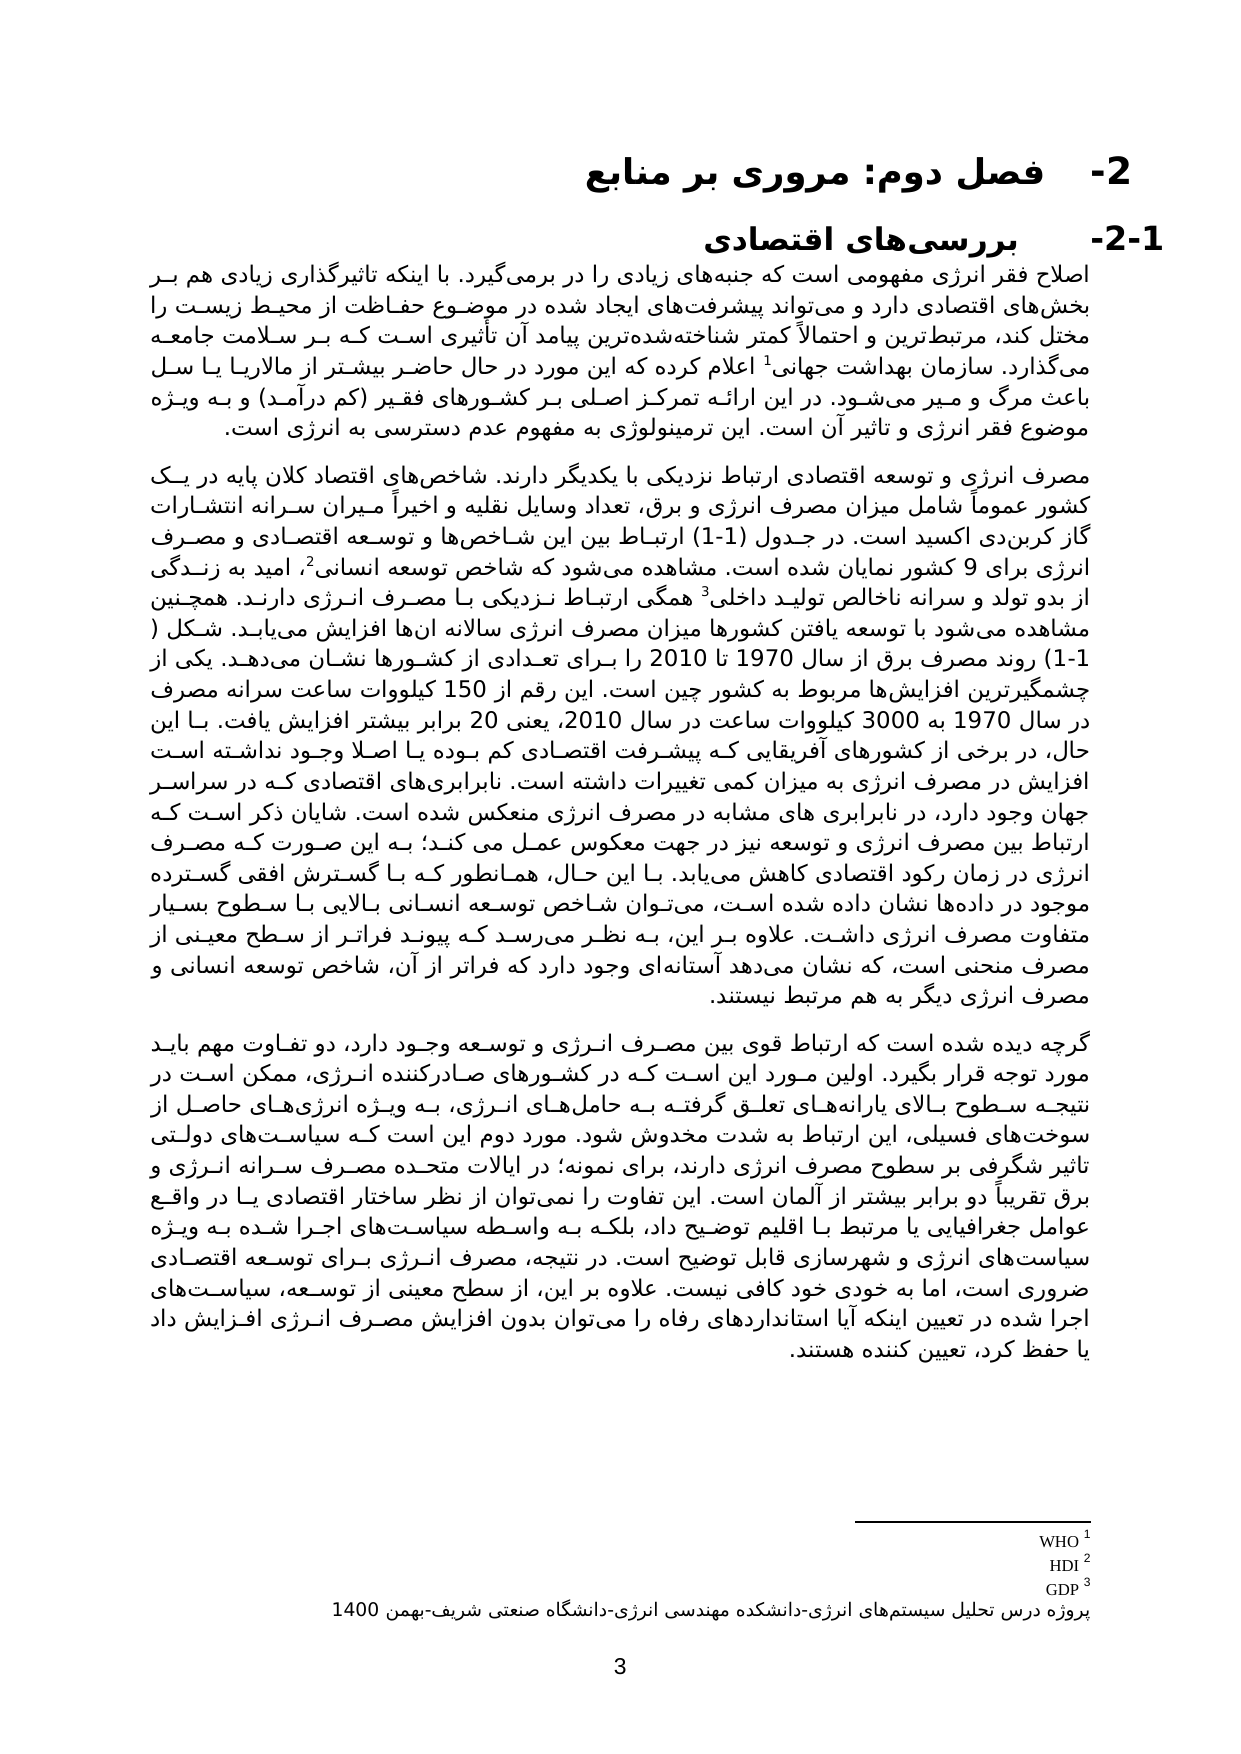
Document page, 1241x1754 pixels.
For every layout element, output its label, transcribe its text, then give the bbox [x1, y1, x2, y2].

subtitle فصل دوم: مروری بر منابع [150, 150, 1090, 194]
text گرچه دیده شده است که ارتباط قوی بین مصرف انرژی و توسعه وجود دارد، دو تفاوت مهم باید مورد توجه قرار بگیرد. اولین مورد این است که در کشورهای صادرکننده انرژی، ممکن است در نتیجه سطوح بالای یارانه‌های تعلق گرفته به حامل‌های انرژی، به ویژه انرژی‌های حاصل از سوخت‌های فسیلی، این ارتباط به شدت مخدوش شود. مورد دوم این است که سیاست‌های دولتی تاثیر شگرفی بر سطوح مصرف انرژی دارند، برای نمونه؛ در ایالات متحده مصرف سرانه انرژی و برق تقریباً دو برابر بیشتر از آلمان است. این تفاوت را نمی‌توان از نظر ساختار اقتصادی یا در واقع عوامل جغرافیایی یا مرتبط با اقلیم توضیح داد، بلکه به واسطه سیاست‌های اجرا شده به ویژه سیاست‌های انرژی و شهرسازی قابل توضیح است. در نتیجه، مصرف انرژی برای توسعه اقتصادی ضروری است، اما به خودی خود کافی نیست. علاوه بر این، از سطح معینی از توسعه، سیاست‌های اجرا شده در تعیین اینکه آیا استانداردهای رفاه را می‌توان بدون افزایش مصرف انرژی افزایش داد یا حفظ کرد، تعیین کننده هستند. [150, 1030, 1090, 1363]
subtitle بررسی‌های اقتصادی [150, 219, 1090, 258]
text مصرف انرژی و توسعه اقتصادی ارتباط نزدیکی با یکدیگر دارند. شاخص‌های اقتصاد کلان پایه در یک کشور عموماً شامل میزان مصرف انرژی و برق، تعداد وسایل نقلیه و اخیراً میران سرانه انتشارات گاز کربن‌دی اکسید است. در جدول (1-1) ارتباط بین این شاخص‌ها و توسعه اقتصادی و مصرف انرژی برای 9 کشور نمایان شده است. مشاهده می‌شود که شاخص توسعه انسانی، امید به زندگی از بدو تولد و سرانه ناخالص تولید داخلی همگی ارتباط نزدیکی با مصرف انرژی دارند. همچنین مشاهده می‌شود با توسعه یافتن کشورها میزان مصرف انرژی سالانه ان‌ها افزایش می‌یابد. شکل (1-1) روند مصرف برق از سال 1970 تا 2010 را برای تعدادی از کشورها نشان می‌دهد. یکی از چشمگیرترین افزایش‌ها مربوط به کشور چین است. این رقم از 150 کیلووات ساعت سرانه مصرف در سال 1970 به 3000 کیلووات ساعت در سال 2010، یعنی 20 برابر بیشتر افزایش یافت. با این حال، در برخی از کشورهای آفریقایی که پیشرفت اقتصادی کم بوده یا اصلا وجود نداشته است افزایش در مصرف انرژی به میزان کمی تغییرات داشته است. نابرابری‌های اقتصادی که در سراسر جهان وجود دارد، در نابرابری های مشابه در مصرف انرژی منعکس شده است. شایان ذکر است که ارتباط بین مصرف انرژی و توسعه نیز در جهت معکوس عمل می کند؛ به این صورت که مصرف انرژی در زمان رکود اقتصادی کاهش می‌یابد. با این حال، همانطور که با گسترش افقی گسترده موجود در داده‌ها نشان داده شده است، می‌توان شاخص توسعه انسانی بالایی با سطوح بسیار متفاوت مصرف انرژی داشت. علاوه بر این، به نظر می‌رسد که پیوند فراتر از سطح معینی از مصرف منحنی است، که نشان می‌دهد آستانه‌ای وجود دارد که فراتر از آن، شاخص توسعه انسانی و مصرف انرژی دیگر به هم مرتبط نیستند. [150, 462, 1090, 1009]
text اصلاح فقر انرژی مفهومی است که جنبه‌های زیادی را در برمی‌گیرد. با اینکه تاثیرگذاری زیادی هم بر بخش‌های اقتصادی دارد و می‌تواند پیشرفت‌های ایجاد شده در موضوع حفاظت از محیط زیست را مختل کند، مرتبط‌ترین و احتمالاً کمتر شناخته‌شده‌ترین پیامد آن تأثیری است که بر سلامت جامعه می‌گذارد. سازمان بهداشت جهانی اعلام کرده که این مورد در حال حاضر بیشتر از مالاریا یا سل باعث مرگ و میر می‌شود. در این ارائه تمرکز اصلی بر کشورهای فقیر (کم درآمد) و به ویژه موضوع فقر انرژی و تاثیر آن است. این ترمینولوژی به مفهوم عدم دسترسی به انرژی است. [150, 261, 1090, 441]
